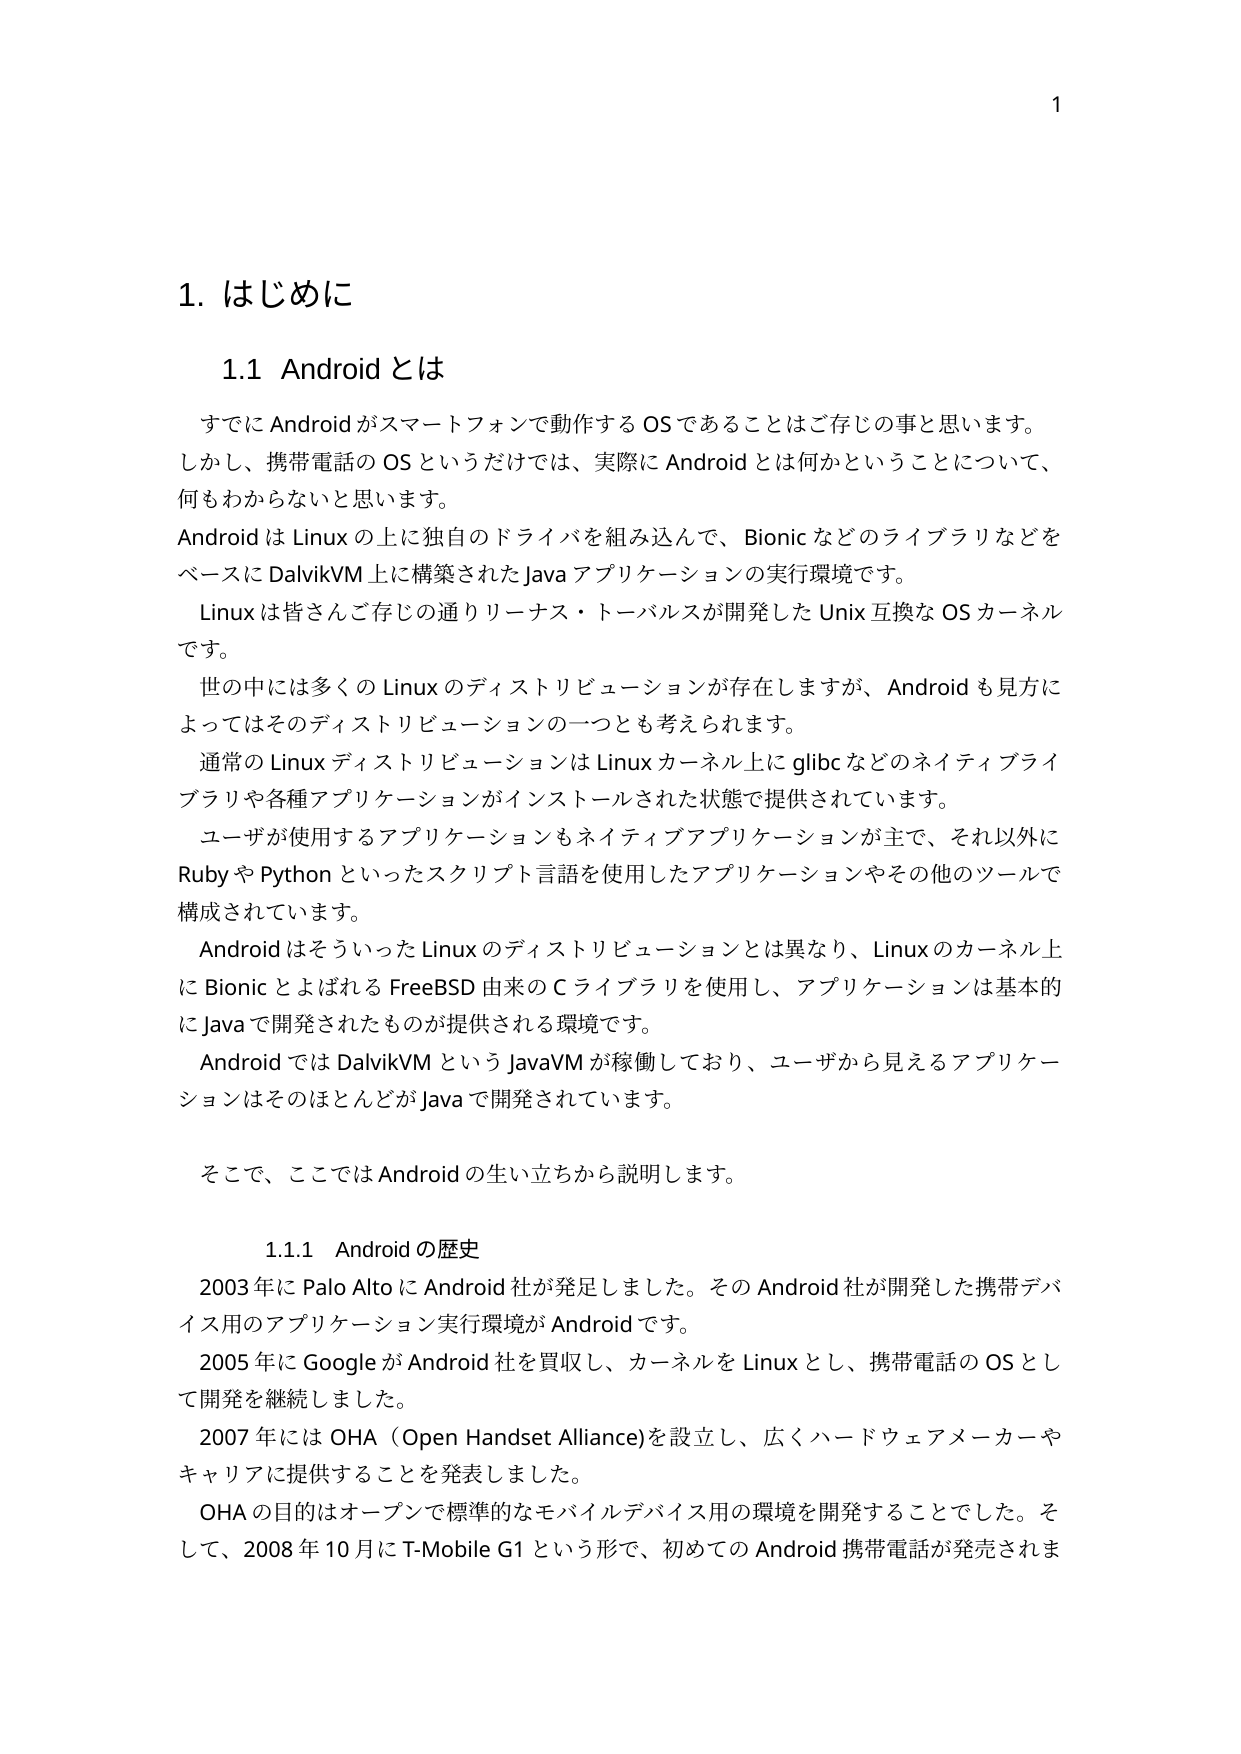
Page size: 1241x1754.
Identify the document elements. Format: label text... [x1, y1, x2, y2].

text 2003年にPalo AltoにAndroid社が発足しました。そのAndroid社が開発した携帯デバイス用のアプリケーション実行環境がAndroidです。 [177, 1267, 1063, 1342]
subtitle はじめに [177, 254, 1063, 329]
text 世の中には多くのLinuxのディストリビューションが存在しますが、Androidも見方によってはそのディストリビューションの一つとも考えられます。 [177, 667, 1063, 742]
text しかし、携帯電話のOSというだけでは、実際にAndroidとは何かということについて、何もわからないと思います。 [177, 442, 1063, 517]
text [177, 1492, 1063, 1567]
text 2007年にはOHA（Open Handset Alliance)を設立し、広くハードウェアメーカーやキャリアに提供することを発表しました。 [177, 1417, 1063, 1492]
text ユーザが使用するアプリケーションもネイティブアプリケーションが主で、それ以外にRubyやPythonといったスクリプト言語を使用したアプリケーションやその他のツールで構成されています。 [177, 817, 1063, 929]
subtitle Androidとは [221, 329, 1063, 404]
text そこで、ここではAndroidの生い立ちから説明します。 [177, 1154, 1063, 1192]
text AndroidではDalvikVMというJavaVMが稼働しており、ユーザから見えるアプリケーションはそのほとんどがJavaで開発されています。 [177, 1042, 1063, 1117]
text AndroidはそういったLinuxのディストリビューションとは異なり、Linuxのカーネル上にBionicとよばれるFreeBSD由来のCライブラリを使用し、アプリケーションは基本的にJavaで開発されたものが提供される環境です。 [177, 929, 1063, 1042]
text 2005年にGoogleがAndroid社を買収し、カーネルをLinuxとし、携帯電話のOSとして開発を継続しました。 [177, 1342, 1063, 1417]
text すでにAndroidがスマートフォンで動作するOSであることはご存じの事と思います。 [177, 404, 1063, 442]
text 通常のLinuxディストリビューションはLinuxカーネル上にglibcなどのネイティブライブラリや各種アプリケーションがインストールされた状態で提供されています。 [177, 742, 1063, 817]
text Linuxは皆さんご存じの通りリーナス・トーバルスが開発したUnix互換なOSカーネルです。 [177, 592, 1063, 667]
subtitle 1.1.1 Androidの歴史 [265, 1229, 1063, 1267]
text AndroidはLinuxの上に独自のドライバを組み込んで、BionicなどのライブラリなどをベースにDalvikVM上に構築されたJavaアプリケーションの実行環境です。 [177, 517, 1063, 592]
